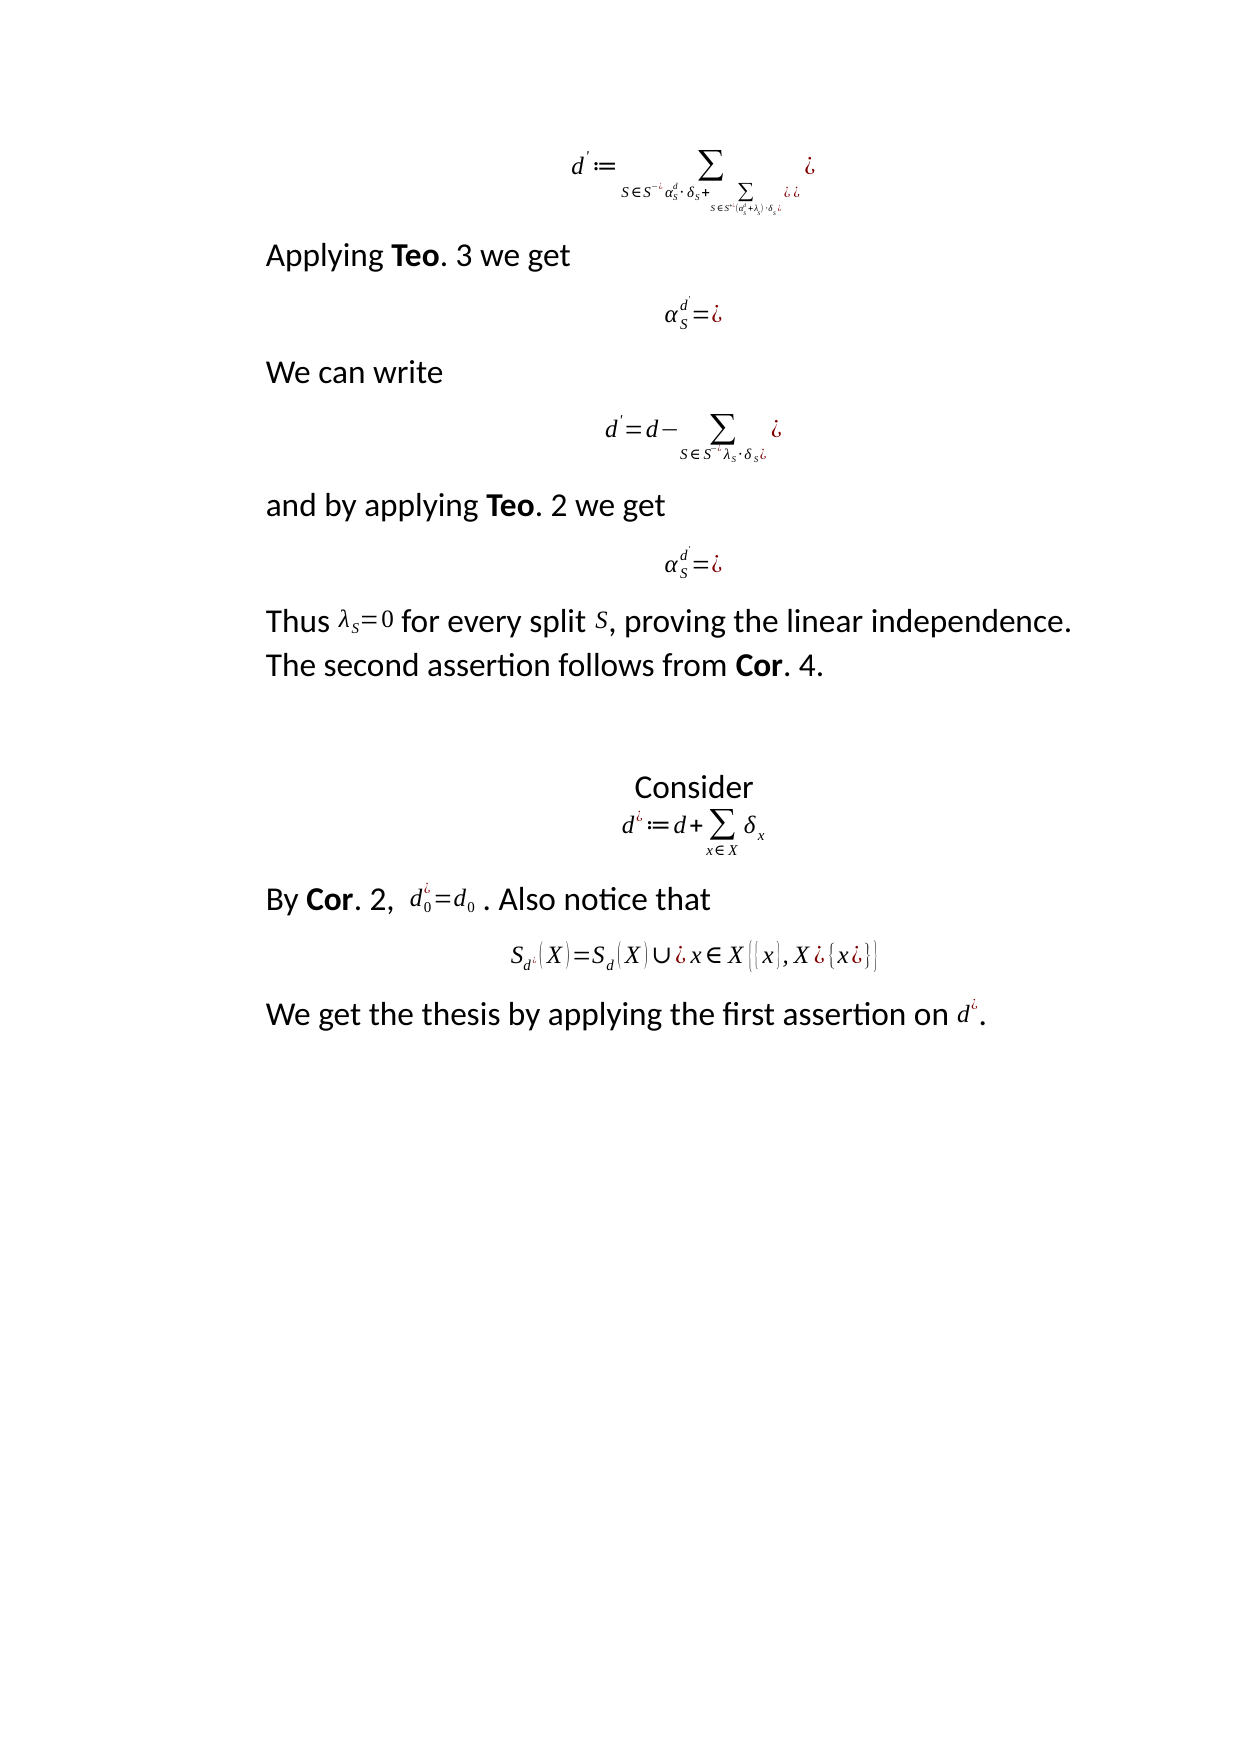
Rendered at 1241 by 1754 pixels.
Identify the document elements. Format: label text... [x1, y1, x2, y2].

text Consider [266, 766, 1122, 859]
text Thus for every split , proving the linear independence. The second assertion follows from Cor. 4. [266, 601, 1122, 685]
text We get the thesis by applying the first assertion on . [266, 993, 1122, 1034]
text By Cor. 2, . Also notice that [266, 878, 1122, 919]
text Applying Teo. 3 we get [266, 234, 1122, 275]
text and by applying Teo. 2 we get [266, 484, 1122, 525]
text We can write [266, 351, 1122, 391]
